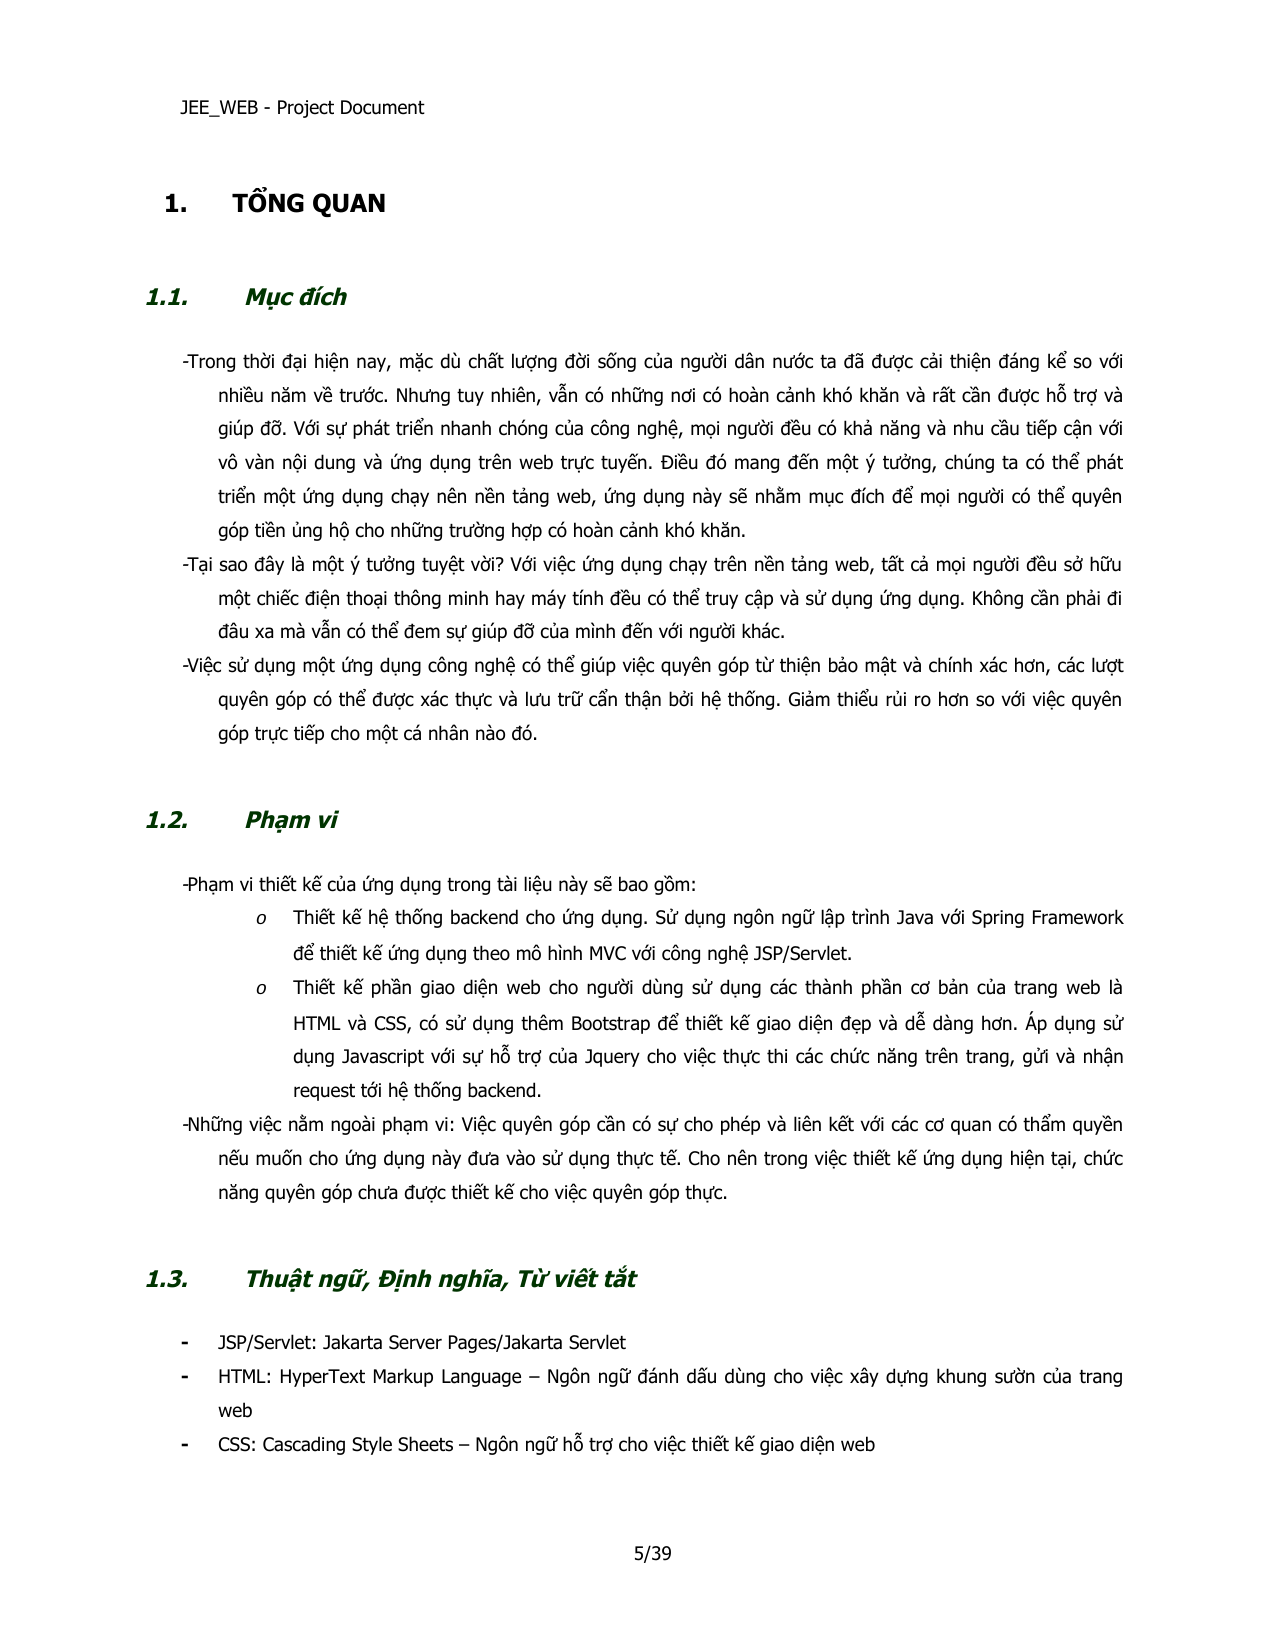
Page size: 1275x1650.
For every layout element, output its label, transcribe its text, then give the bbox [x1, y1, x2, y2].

list Trong thời đại hiện nay, mặc dù chất lượng đời sống của người dân nước ta đã được cải thiện đáng kể so với nhiều năm về trước. Nhưng tuy nhiên, vẫn có những nơi có hoàn cảnh khó khăn và rất cần được hỗ trợ và giúp đỡ. Với sự phát triển nhanh chóng của công nghệ, mọi người đều có khả năng và nhu cầu tiếp cận với vô vàn nội dung và ứng dụng trên web trực tuyến. Điều đó mang đến một ý tưởng, chúng ta có thể phát triển một ứng dụng chạy nên nền tảng web, ứng dụng này sẽ nhằm mục đích để mọi người có thể quyên góp tiền ủng hộ cho những trường hợp có hoàn cảnh khó khăn. [181, 349, 1125, 541]
subtitle Phạm vi [187, 806, 1125, 833]
list JSP/Servlet: Jakarta Server Pages/Jakarta Servlet [181, 1331, 1125, 1353]
list HTML: HyperText Markup Language – Ngôn ngữ đánh dấu dùng cho việc xây dựng khung sườn của trang web [181, 1365, 1125, 1421]
subtitle TỔNG QUAN [187, 187, 1125, 218]
list Việc sử dụng một ứng dụng công nghệ có thể giúp việc quyên góp từ thiện bảo mật và chính xác hơn, các lượt quyên góp có thể được xác thực và lưu trữ cẩn thận bởi hệ thống. Giảm thiểu rủi ro hơn so với việc quyên góp trực tiếp cho một cá nhân nào đó. [181, 654, 1125, 744]
list Những việc nằm ngoài phạm vi: Việc quyên góp cần có sự cho phép và liên kết với các cơ quan có thẩm quyền nếu muốn cho ứng dụng này đưa vào sử dụng thực tế. Cho nên trong việc thiết kế ứng dụng hiện tại, chức năng quyên góp chưa được thiết kế cho việc quyên góp thực. [181, 1113, 1125, 1203]
list CSS: Cascading Style Sheets – Ngôn ngữ hỗ trợ cho việc thiết kế giao diện web [181, 1432, 1125, 1455]
list Thiết kế phần giao diện web cho người dùng sử dụng các thành phần cơ bản của trang web là HTML và CSS, có sử dụng thêm Bootstrap để thiết kế giao diện đẹp và dễ dàng hơn. Áp dụng sử dụng Javascript với sự hỗ trợ của Jquery cho việc thực thi các chức năng trên trang, gửi và nhận request tới hệ thống backend. [256, 976, 1125, 1101]
subtitle Thuật ngữ, Định nghĩa, Từ viết tắt [187, 1264, 1125, 1292]
list Thiết kế hệ thống backend cho ứng dụng. Sử dụng ngôn ngữ lập trình Java với Spring Framework để thiết kế ứng dụng theo mô hình MVC với công nghệ JSP/Servlet. [256, 906, 1125, 964]
list Phạm vi thiết kế của ứng dụng trong tài liệu này sẽ bao gồm: [181, 872, 1125, 895]
subtitle Mục đích [187, 283, 1125, 311]
list Tại sao đây là một ý tưởng tuyệt vời? Với việc ứng dụng chạy trên nền tảng web, tất cả mọi người đều sở hữu một chiếc điện thoại thông minh hay máy tính đều có thể truy cập và sử dụng ứng dụng. Không cần phải đi đâu xa mà vẫn có thể đem sự giúp đỡ của mình đến với người khác. [181, 552, 1125, 643]
